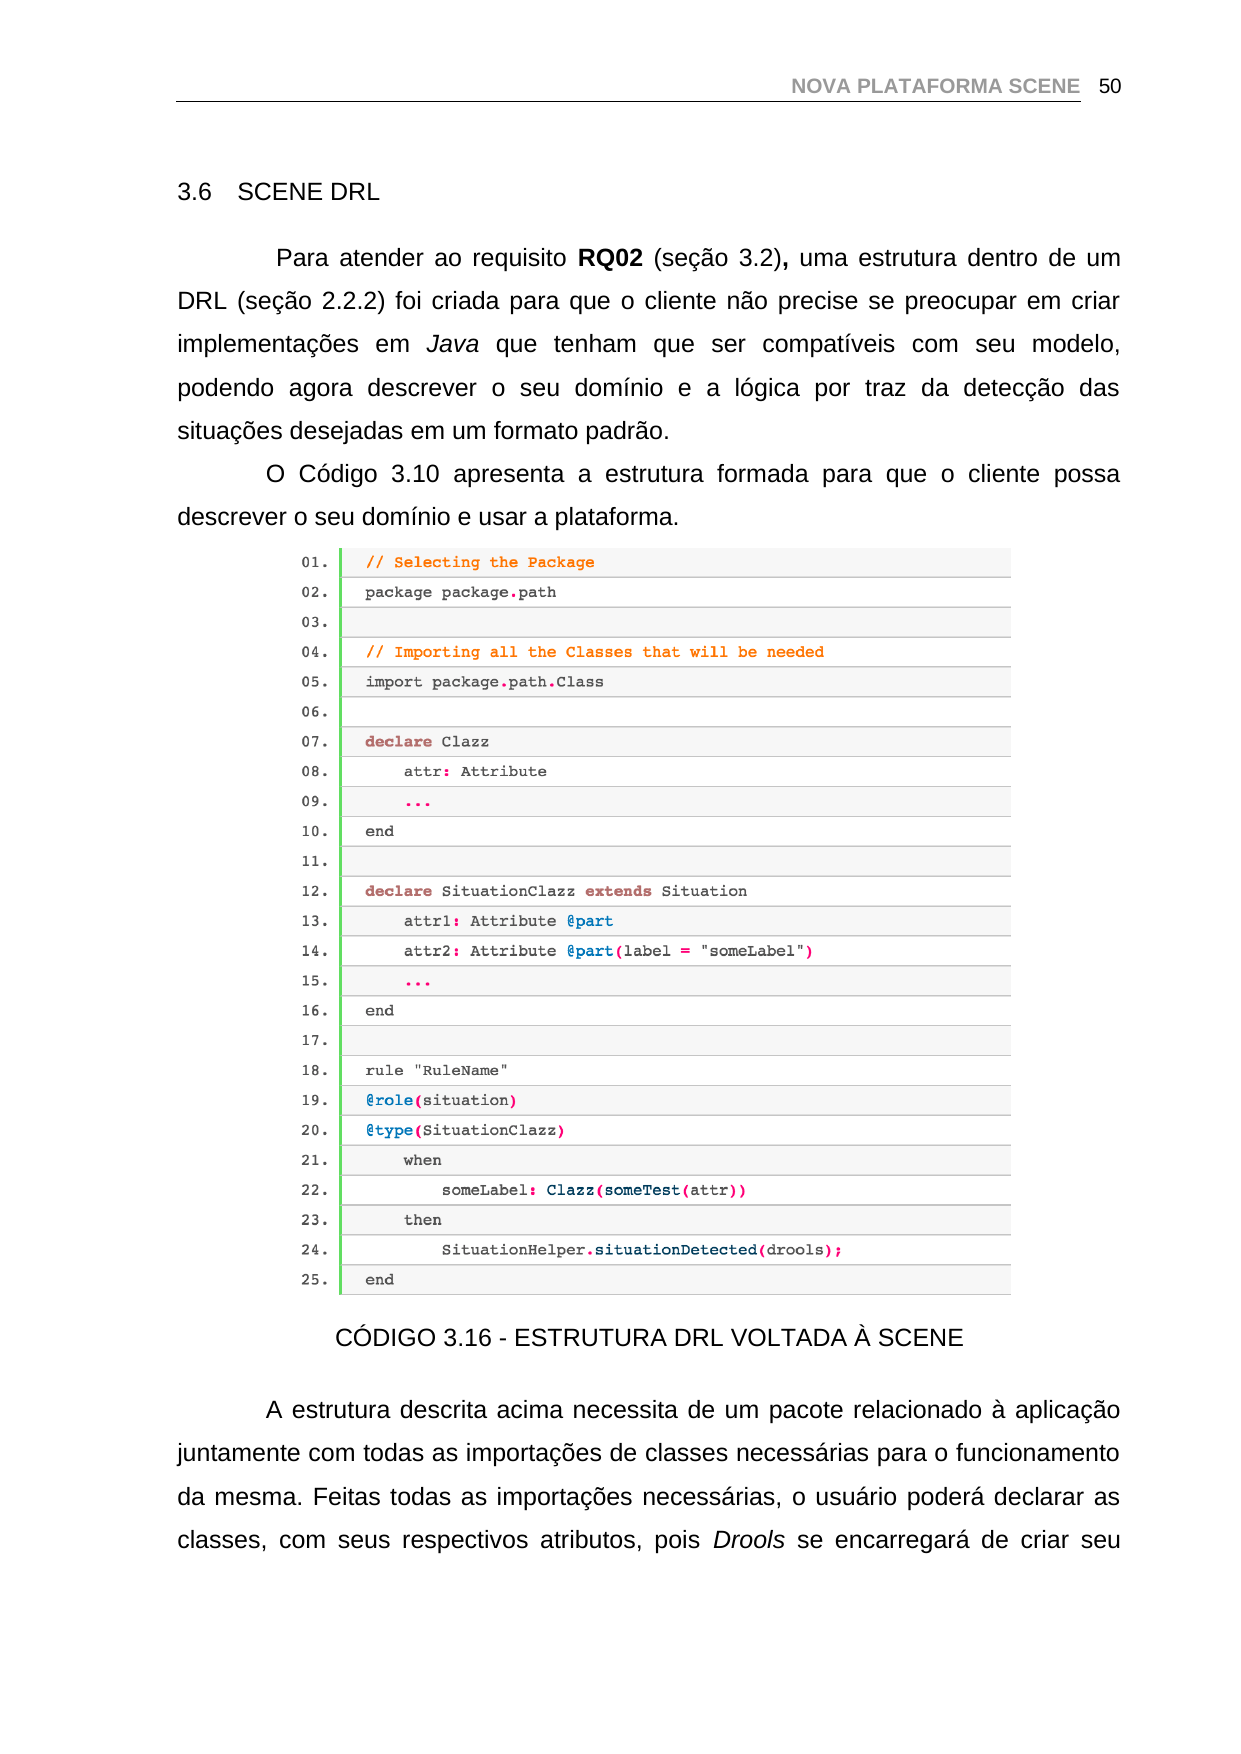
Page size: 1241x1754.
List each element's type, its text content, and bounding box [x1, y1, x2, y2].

text O Código 3.10 apresenta a estrutura formada para que o cliente possa descrever o seu domínio e usar a plataforma. [177, 459, 1122, 531]
picture [287, 545, 1011, 1295]
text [177, 1395, 1122, 1553]
subtitle SCENE DRL [177, 177, 1122, 206]
text Para atender ao requisito RQ02 (seção 3.2), uma estrutura dentro de um DRL (seção 2.2.2) foi criada para que o cliente não precise se preocupar em criar implementações em Java que tenham que ser compatíveis com seu modelo, podendo agora descrever o seu domínio e a lógica por traz da detecção das situações desejadas em um formato padrão. [177, 243, 1122, 444]
